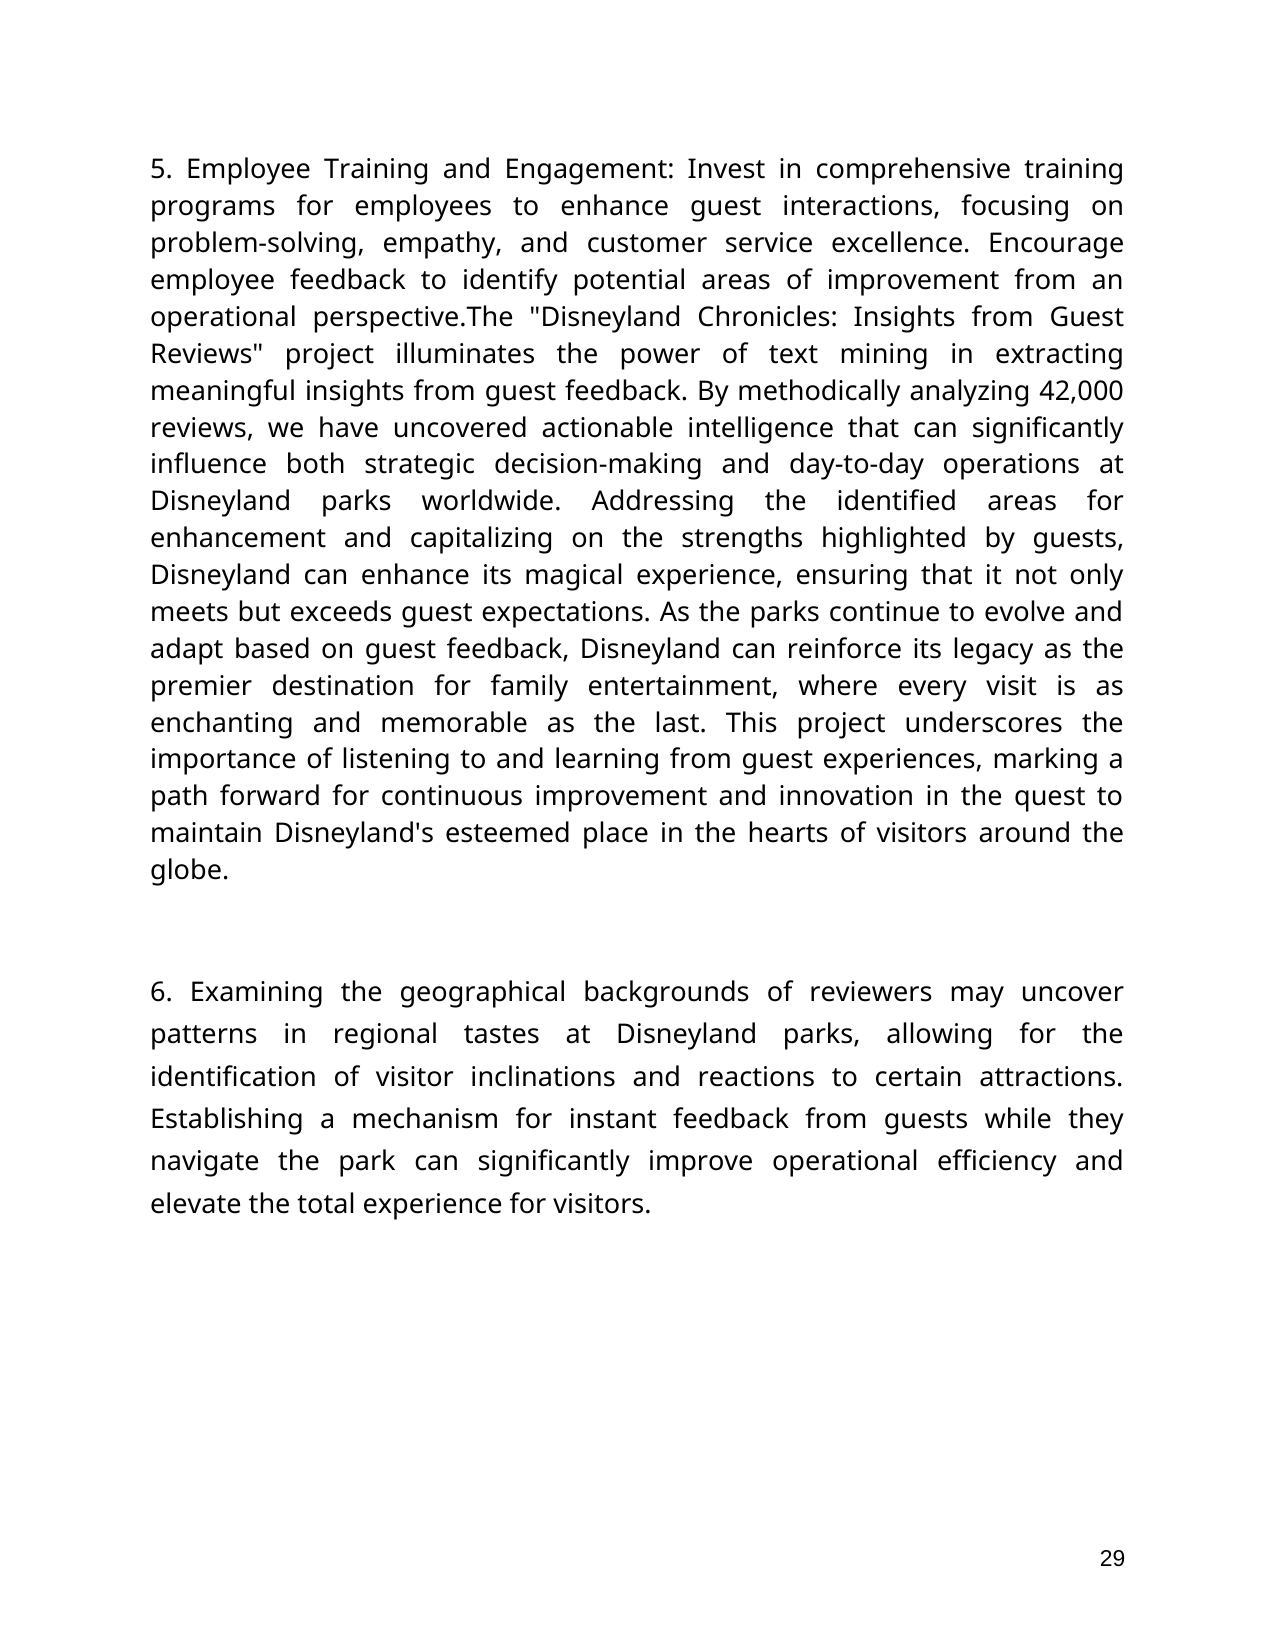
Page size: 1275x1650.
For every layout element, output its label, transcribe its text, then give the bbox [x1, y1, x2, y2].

text 6. Examining the geographical backgrounds of reviewers may uncover patterns in regional tastes at Disneyland parks, allowing for the identification of visitor inclinations and reactions to certain attractions. Establishing a mechanism for instant feedback from guests while they navigate the park can significantly improve operational efficiency and elevate the total experience for visitors. [150, 972, 1125, 1221]
text 5. Employee Training and Engagement: Invest in comprehensive training programs for employees to enhance guest interactions, focusing on problem-solving, empathy, and customer service excellence. Encourage employee feedback to identify potential areas of improvement from an operational perspective.The "Disneyland Chronicles: Insights from Guest Reviews" project illuminates the power of text mining in extracting meaningful insights from guest feedback. By methodically analyzing 42,000 reviews, we have uncovered actionable intelligence that can significantly influence both strategic decision-making and day-to-day operations at Disneyland parks worldwide. Addressing the identified areas for enhancement and capitalizing on the strengths highlighted by guests, Disneyland can enhance its magical experience, ensuring that it not only meets but exceeds guest expectations. As the parks continue to evolve and adapt based on guest feedback, Disneyland can reinforce its legacy as the premier destination for family entertainment, where every visit is as enchanting and memorable as the last. This project underscores the importance of listening to and learning from guest experiences, marking a path forward for continuous improvement and innovation in the quest to maintain Disneyland's esteemed place in the hearts of visitors around the globe. [150, 150, 1125, 887]
